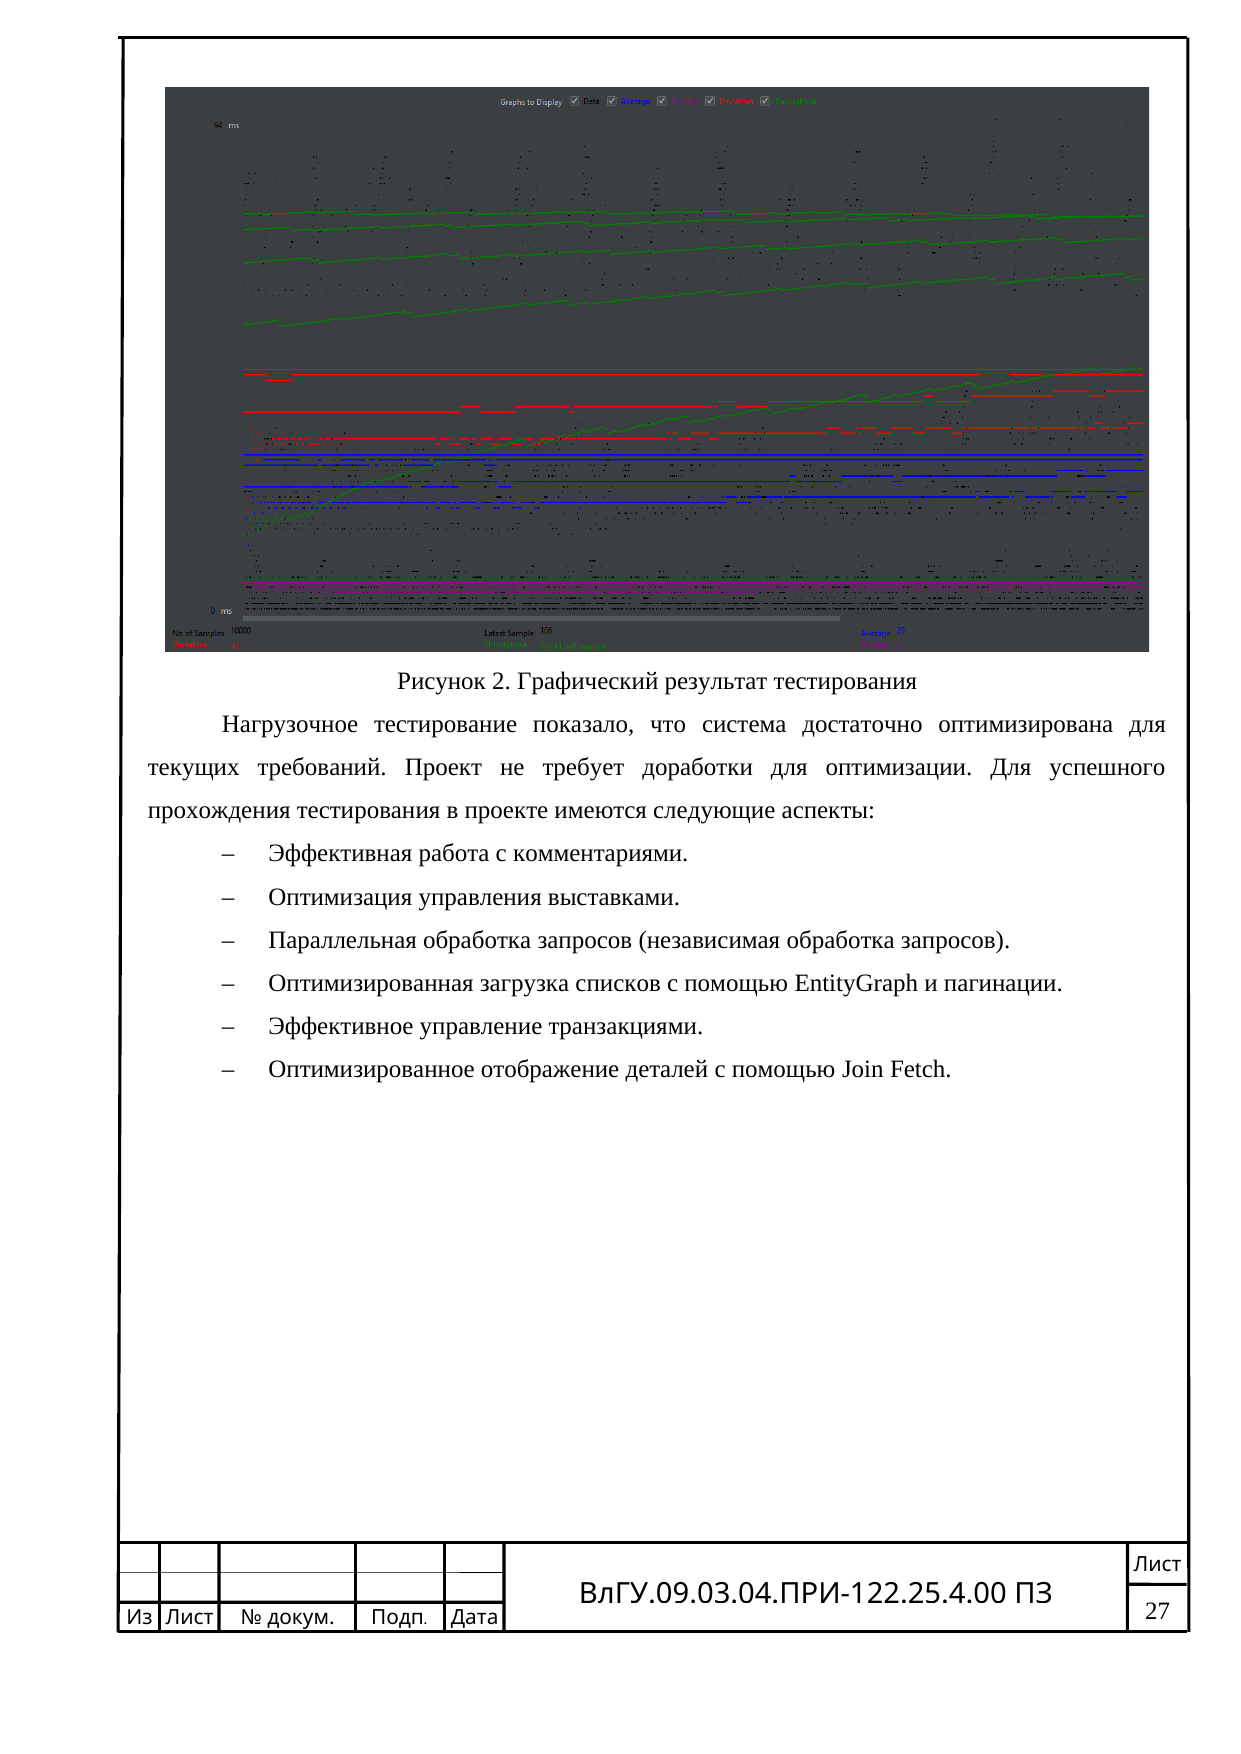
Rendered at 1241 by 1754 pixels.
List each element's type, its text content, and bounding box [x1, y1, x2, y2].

list Оптимизированная загрузка списков с помощью EntityGraph и пагинации. [148, 968, 1167, 997]
list Параллельная обработка запросов (независимая обработка запросов). [148, 925, 1167, 953]
list Эффективное управление транзакциями. [148, 1011, 1167, 1040]
picture [165, 87, 1150, 652]
list Оптимизация управления выставками. [148, 882, 1167, 910]
list Эффективная работа с комментариями. [148, 838, 1167, 867]
text Рисунок 2. Графический результат тестирования [133, 666, 1181, 695]
text Нагрузочное тестирование показало, что система достаточно оптимизирована для текущих требований. Проект не требует доработки для оптимизации. Для успешного прохождения тестирования в проекте имеются следующие аспекты: [148, 709, 1167, 824]
list Оптимизированное отображение деталей с помощью Join Fetch. [148, 1054, 1167, 1083]
